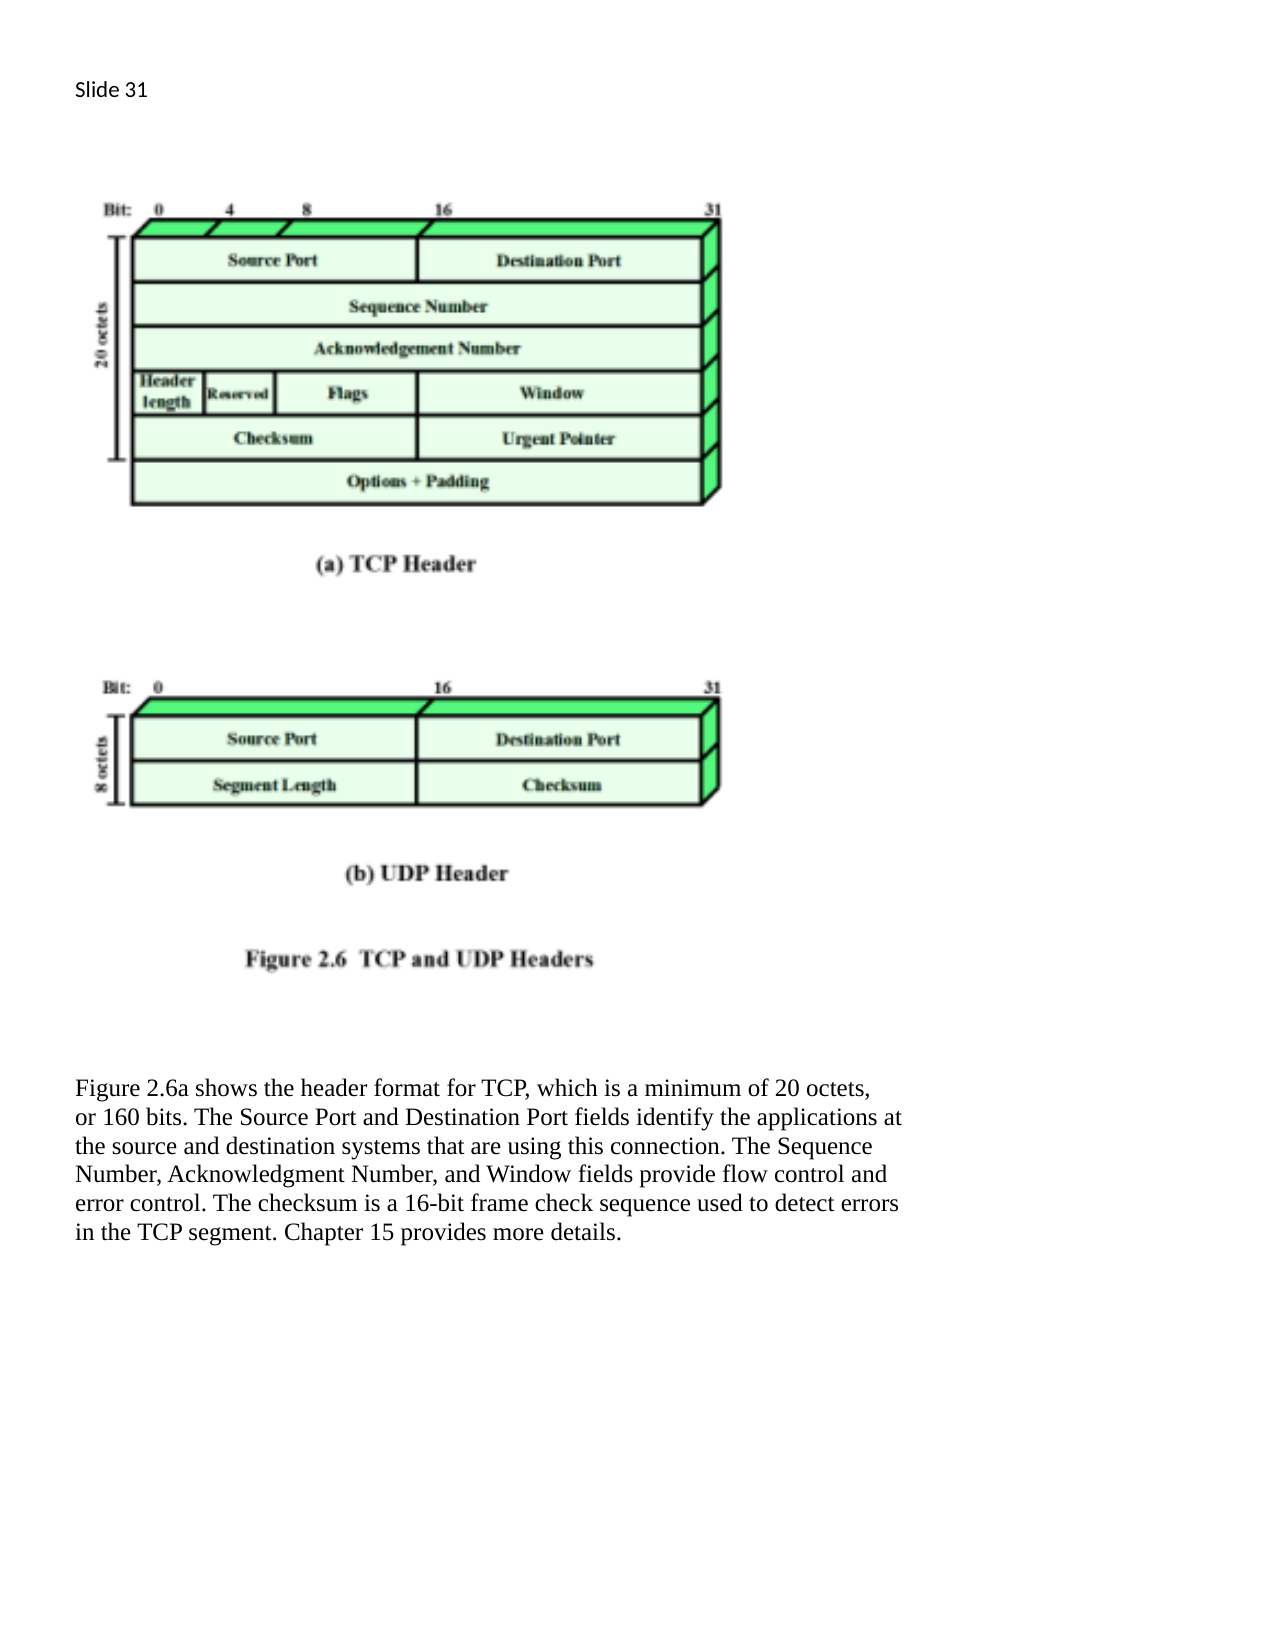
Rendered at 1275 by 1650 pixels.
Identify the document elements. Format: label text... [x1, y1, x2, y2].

text Number, Acknowledgment Number, and Window fields provide flow control and [75, 1159, 1200, 1188]
text or 160 bits. The Source Port and Destination Port fields identify the applications at [75, 1102, 1200, 1131]
text Slide 31 [75, 75, 1200, 103]
text the source and destination systems that are using this connection. The Sequence [75, 1131, 1200, 1159]
text in the TCP segment. Chapter 15 provides more details. [75, 1217, 1200, 1246]
text Figure 2.6a shows the header format for TCP, which is a minimum of 20 octets, [75, 1073, 1200, 1102]
text error control. The checksum is a 16-bit frame check sequence used to detect errors [75, 1188, 1200, 1217]
